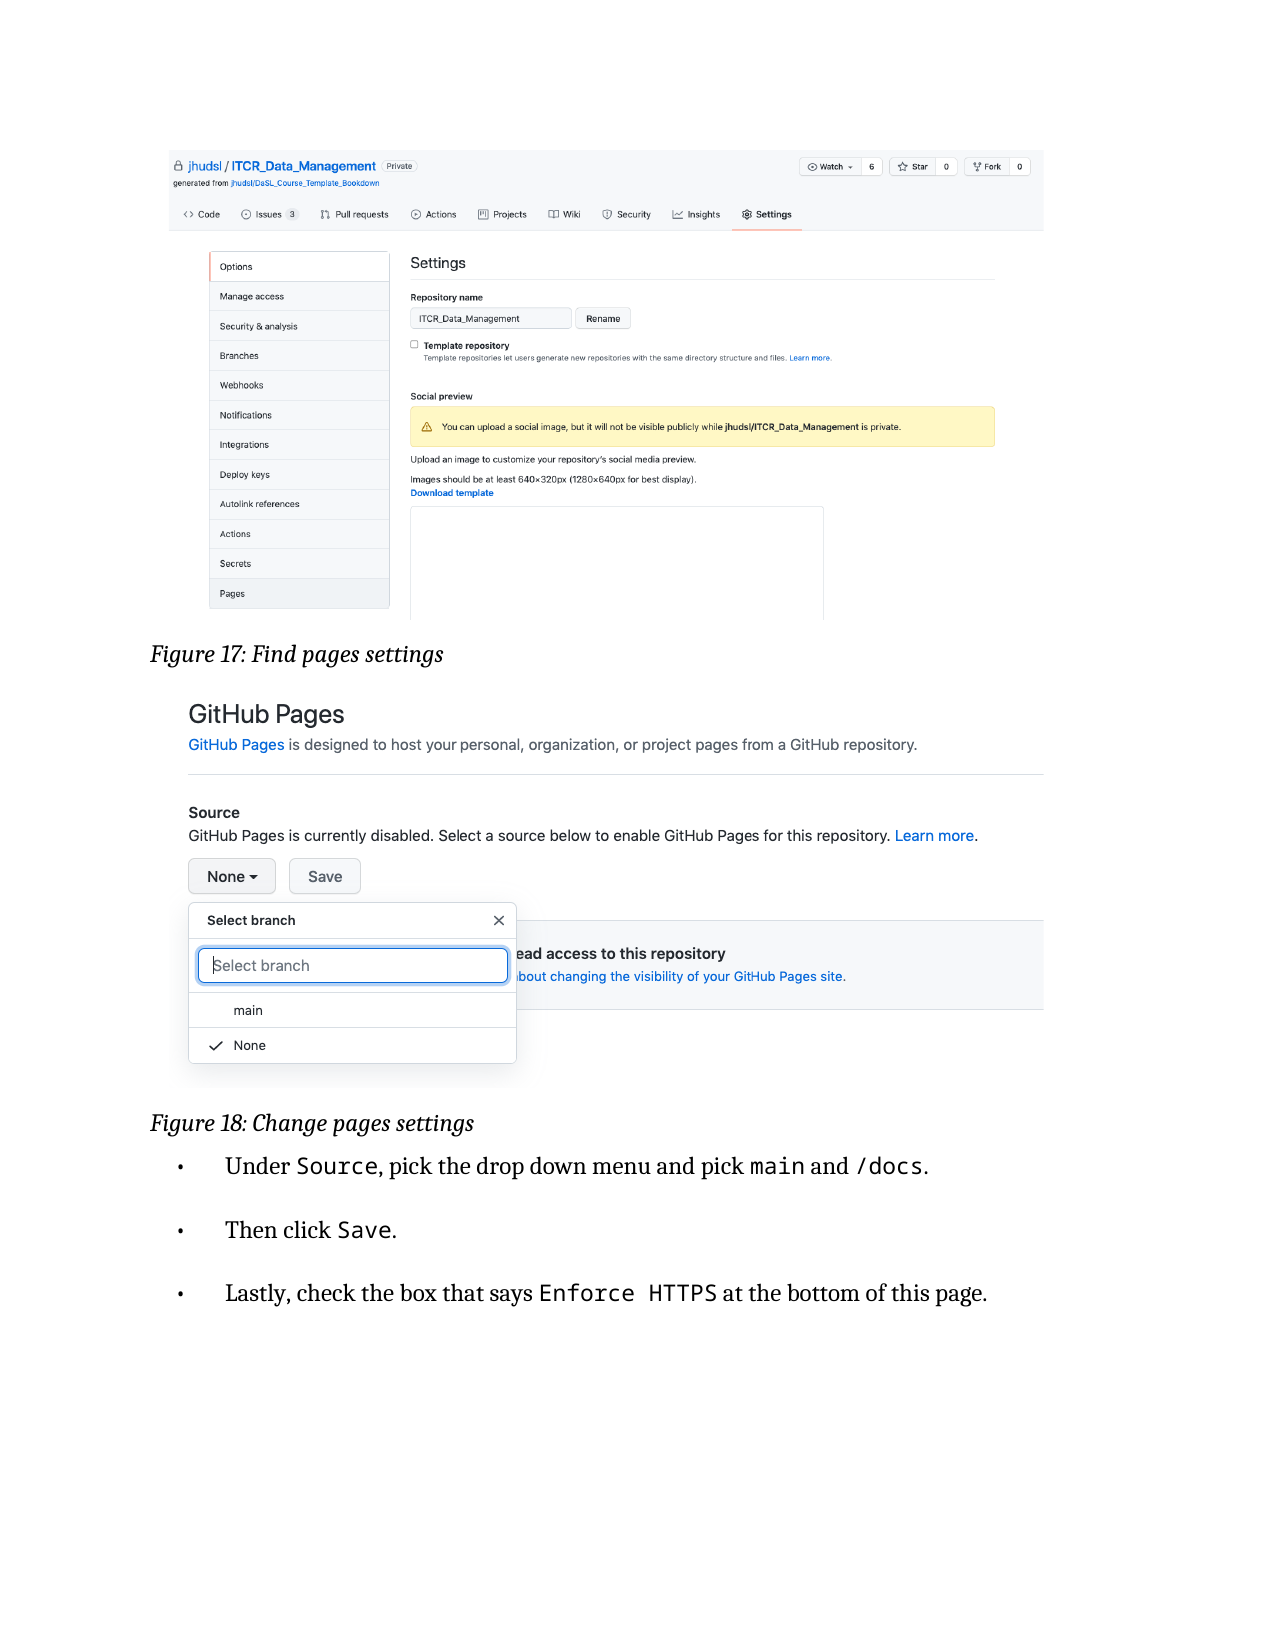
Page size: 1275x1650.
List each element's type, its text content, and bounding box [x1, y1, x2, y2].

list Lastly, check the box that says Enforce HTTPS at the bottom of this page. [175, 1277, 1125, 1308]
picture [168, 681, 1044, 1088]
list Under Source, pick the drop down menu and pick main and /docs. [175, 1150, 1125, 1210]
list Then click Save. [175, 1213, 1125, 1273]
picture [168, 150, 1044, 620]
